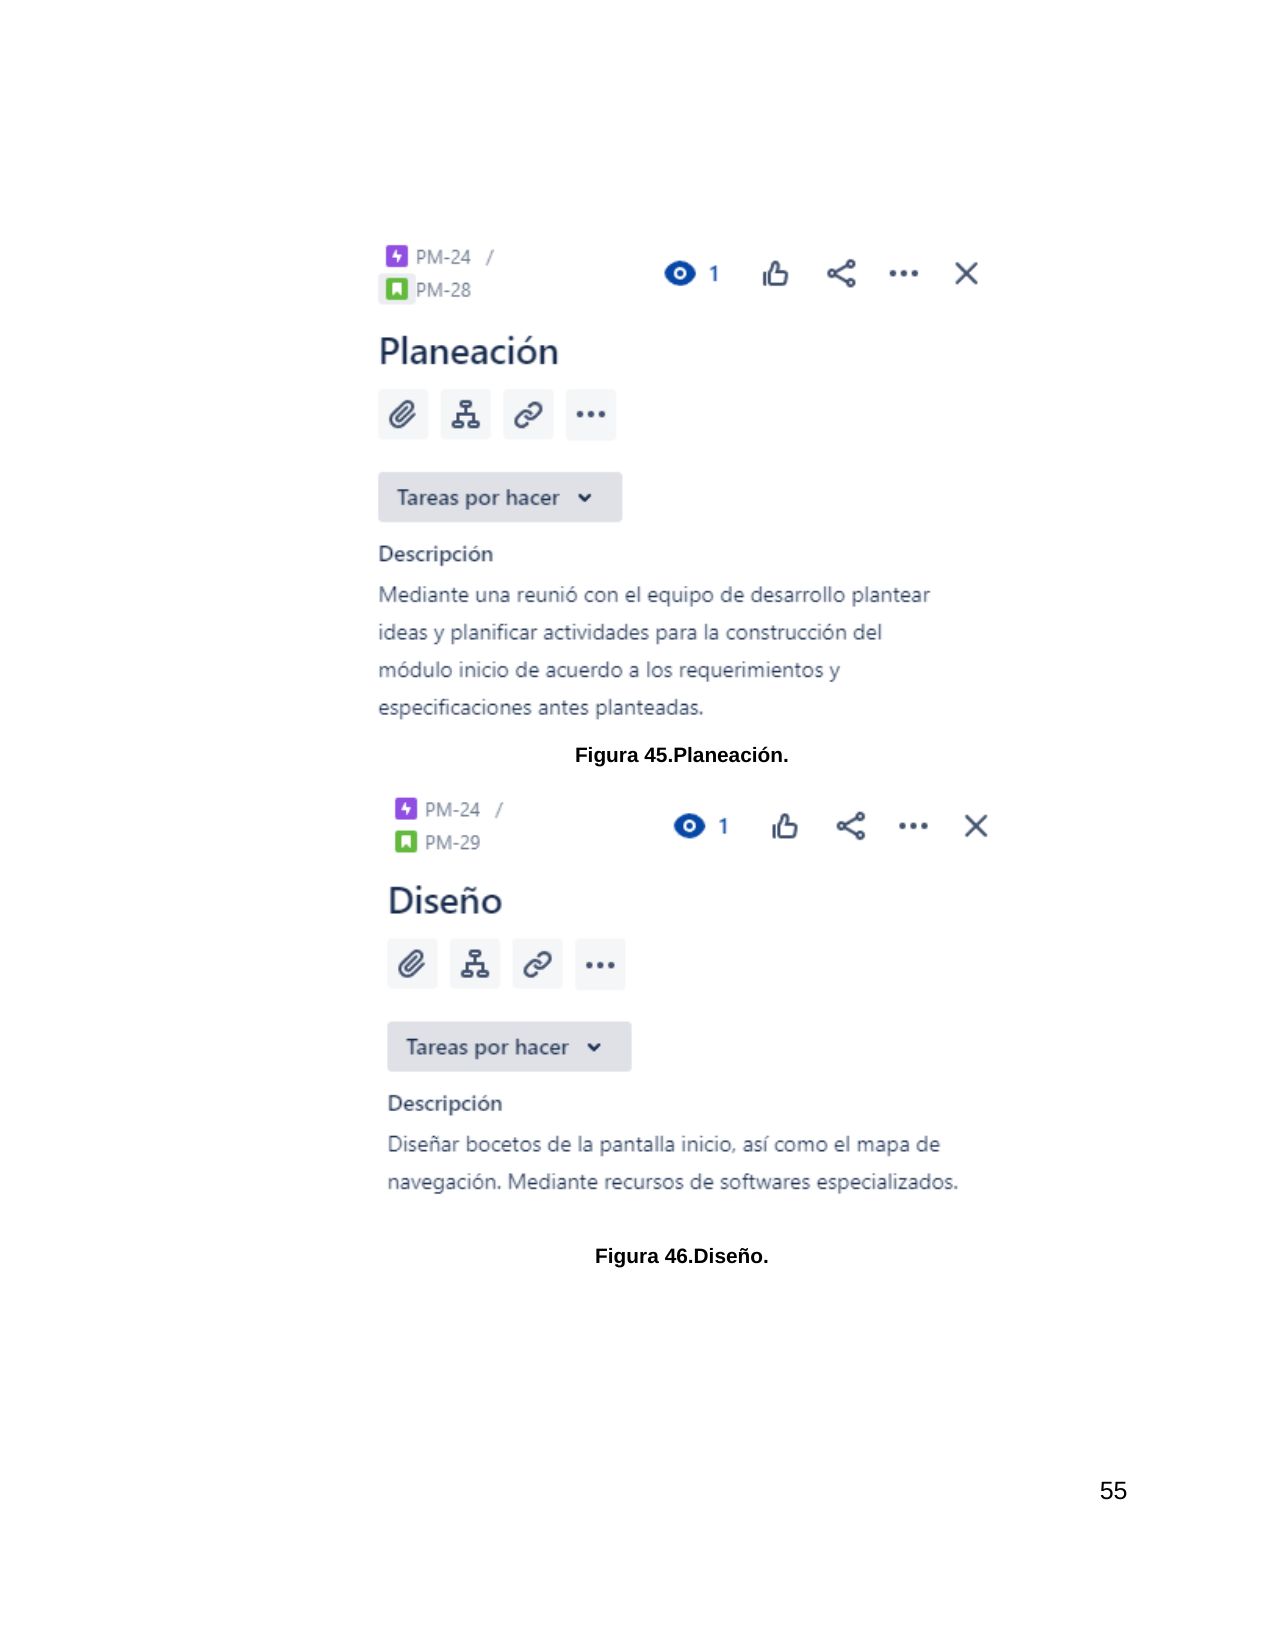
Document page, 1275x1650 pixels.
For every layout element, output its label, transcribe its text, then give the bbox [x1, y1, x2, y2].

text Figura 45.Planeación. [236, 743, 1127, 767]
picture [355, 236, 1009, 729]
picture [361, 787, 1003, 1230]
text Figura 46.Diseño. [236, 1244, 1127, 1268]
